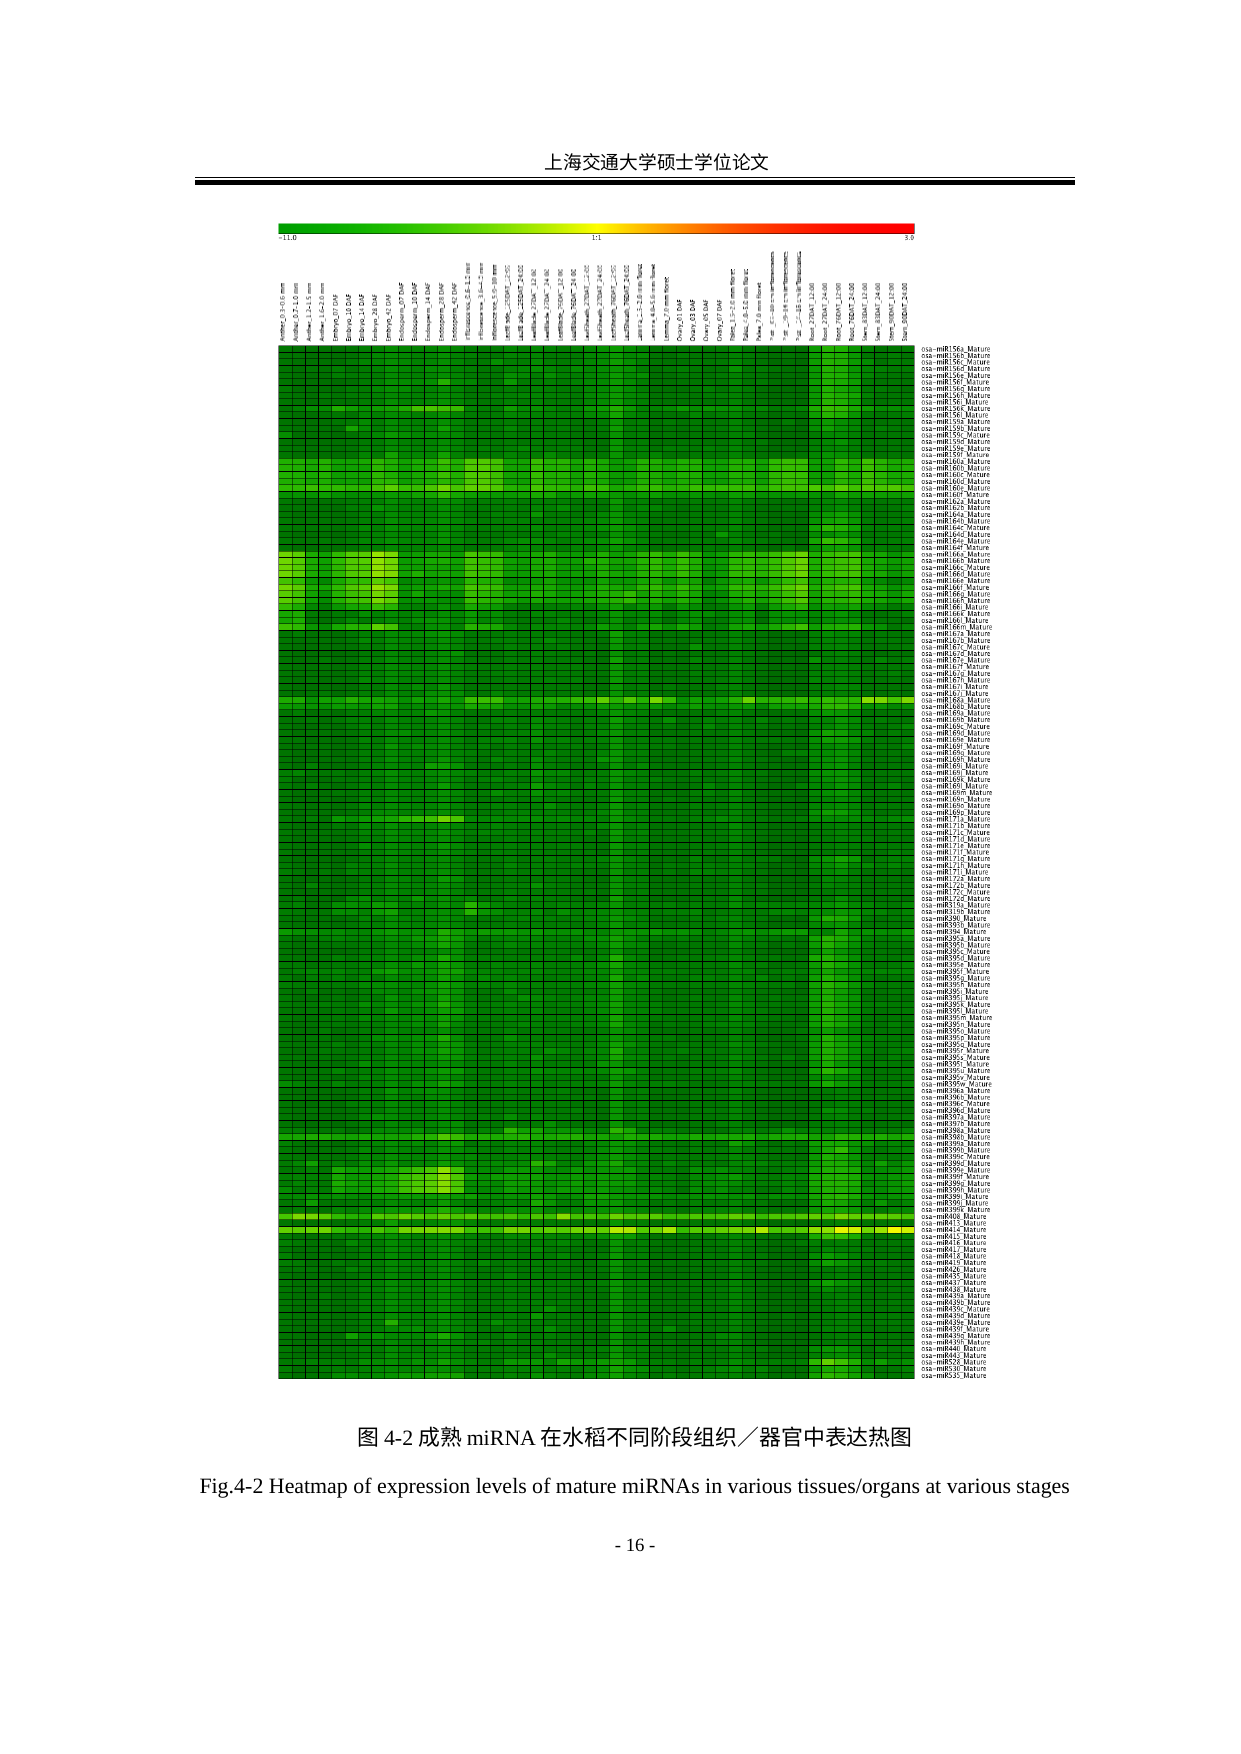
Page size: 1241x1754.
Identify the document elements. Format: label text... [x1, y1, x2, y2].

text 图4-2 成熟miRNA在水稻不同阶段组织／器官中表达热图 [195, 1420, 1075, 1452]
picture [265, 211, 1005, 1392]
text Fig.4-2 Heatmap of expression levels of mature miRNAs in various tissues/organs at various stages [195, 1473, 1075, 1498]
